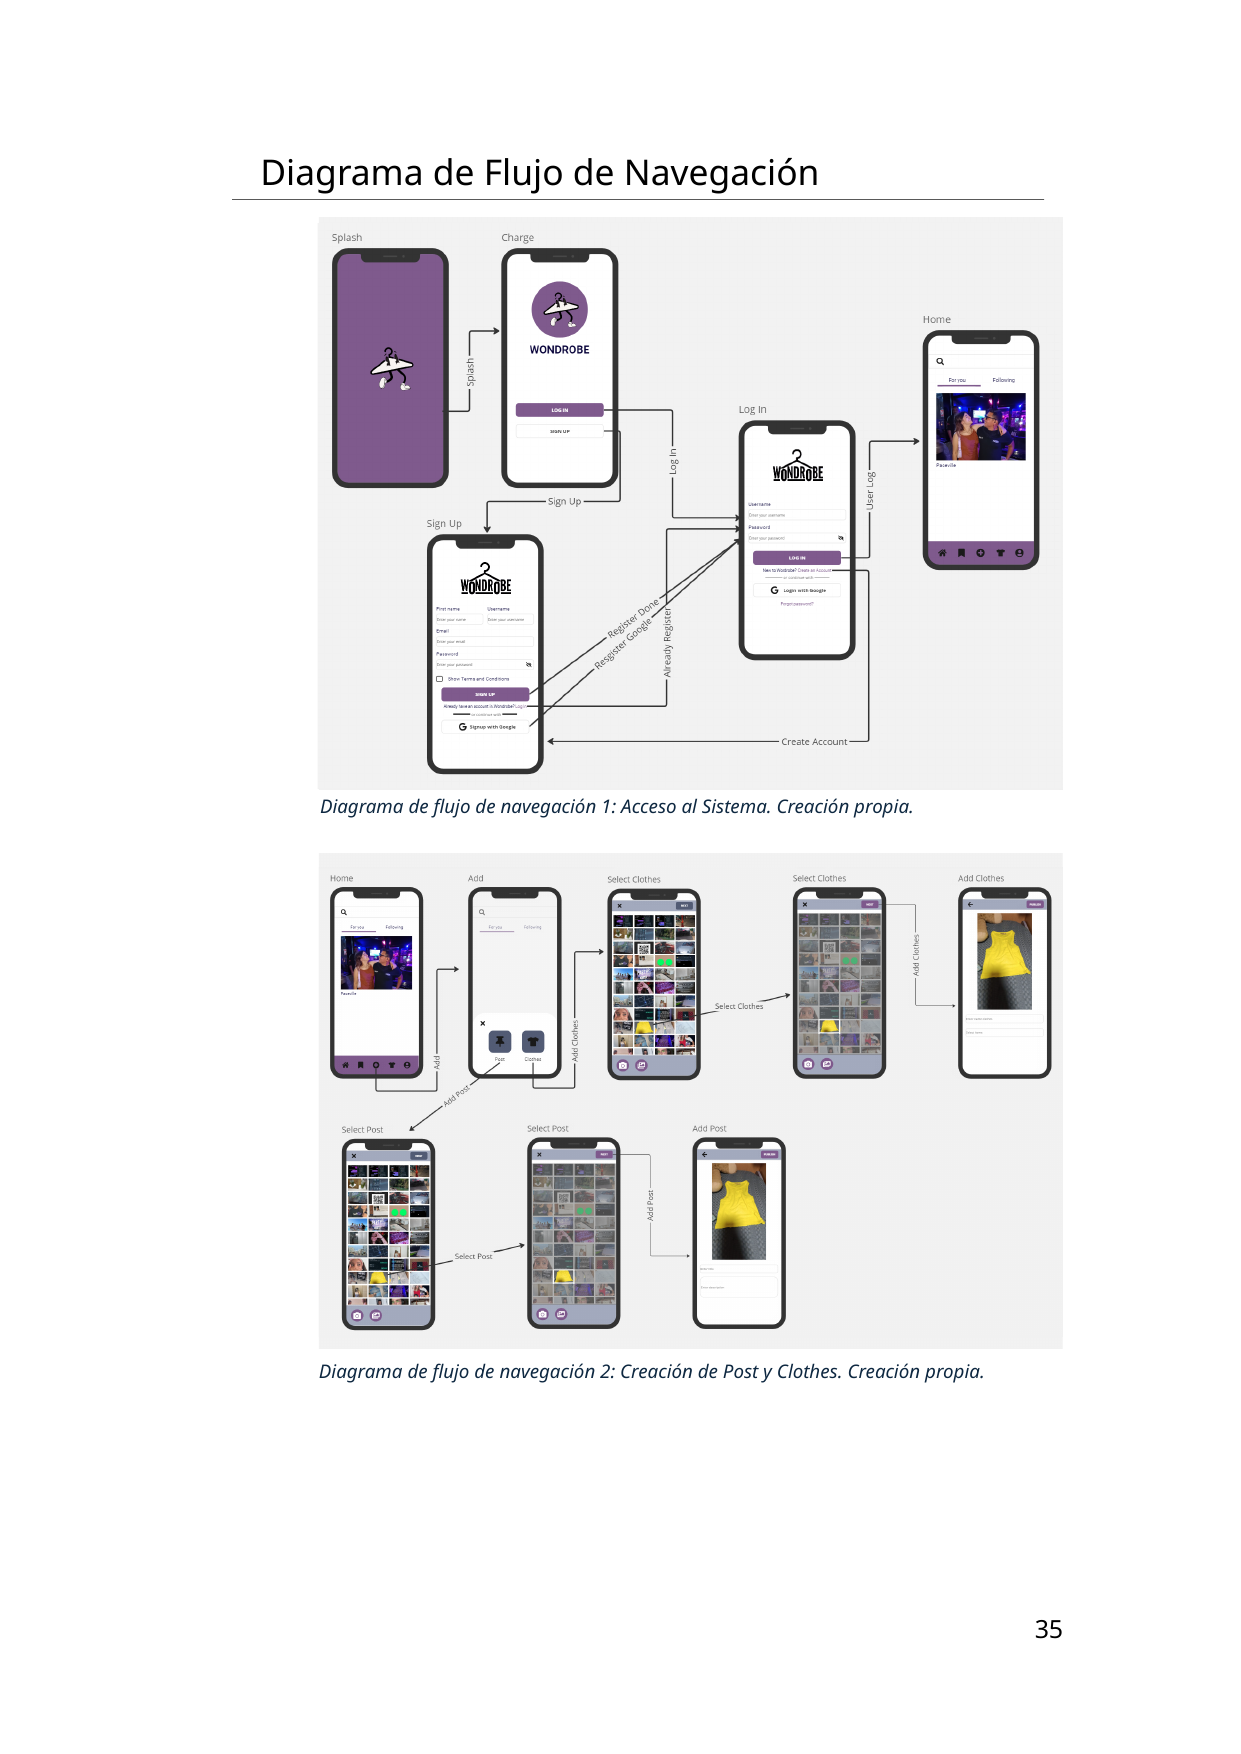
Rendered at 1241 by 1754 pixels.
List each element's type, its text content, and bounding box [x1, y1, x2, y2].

picture [317, 217, 1063, 790]
text Diagrama de Flujo de Navegación [177, 148, 1063, 196]
picture [318, 853, 1063, 1349]
